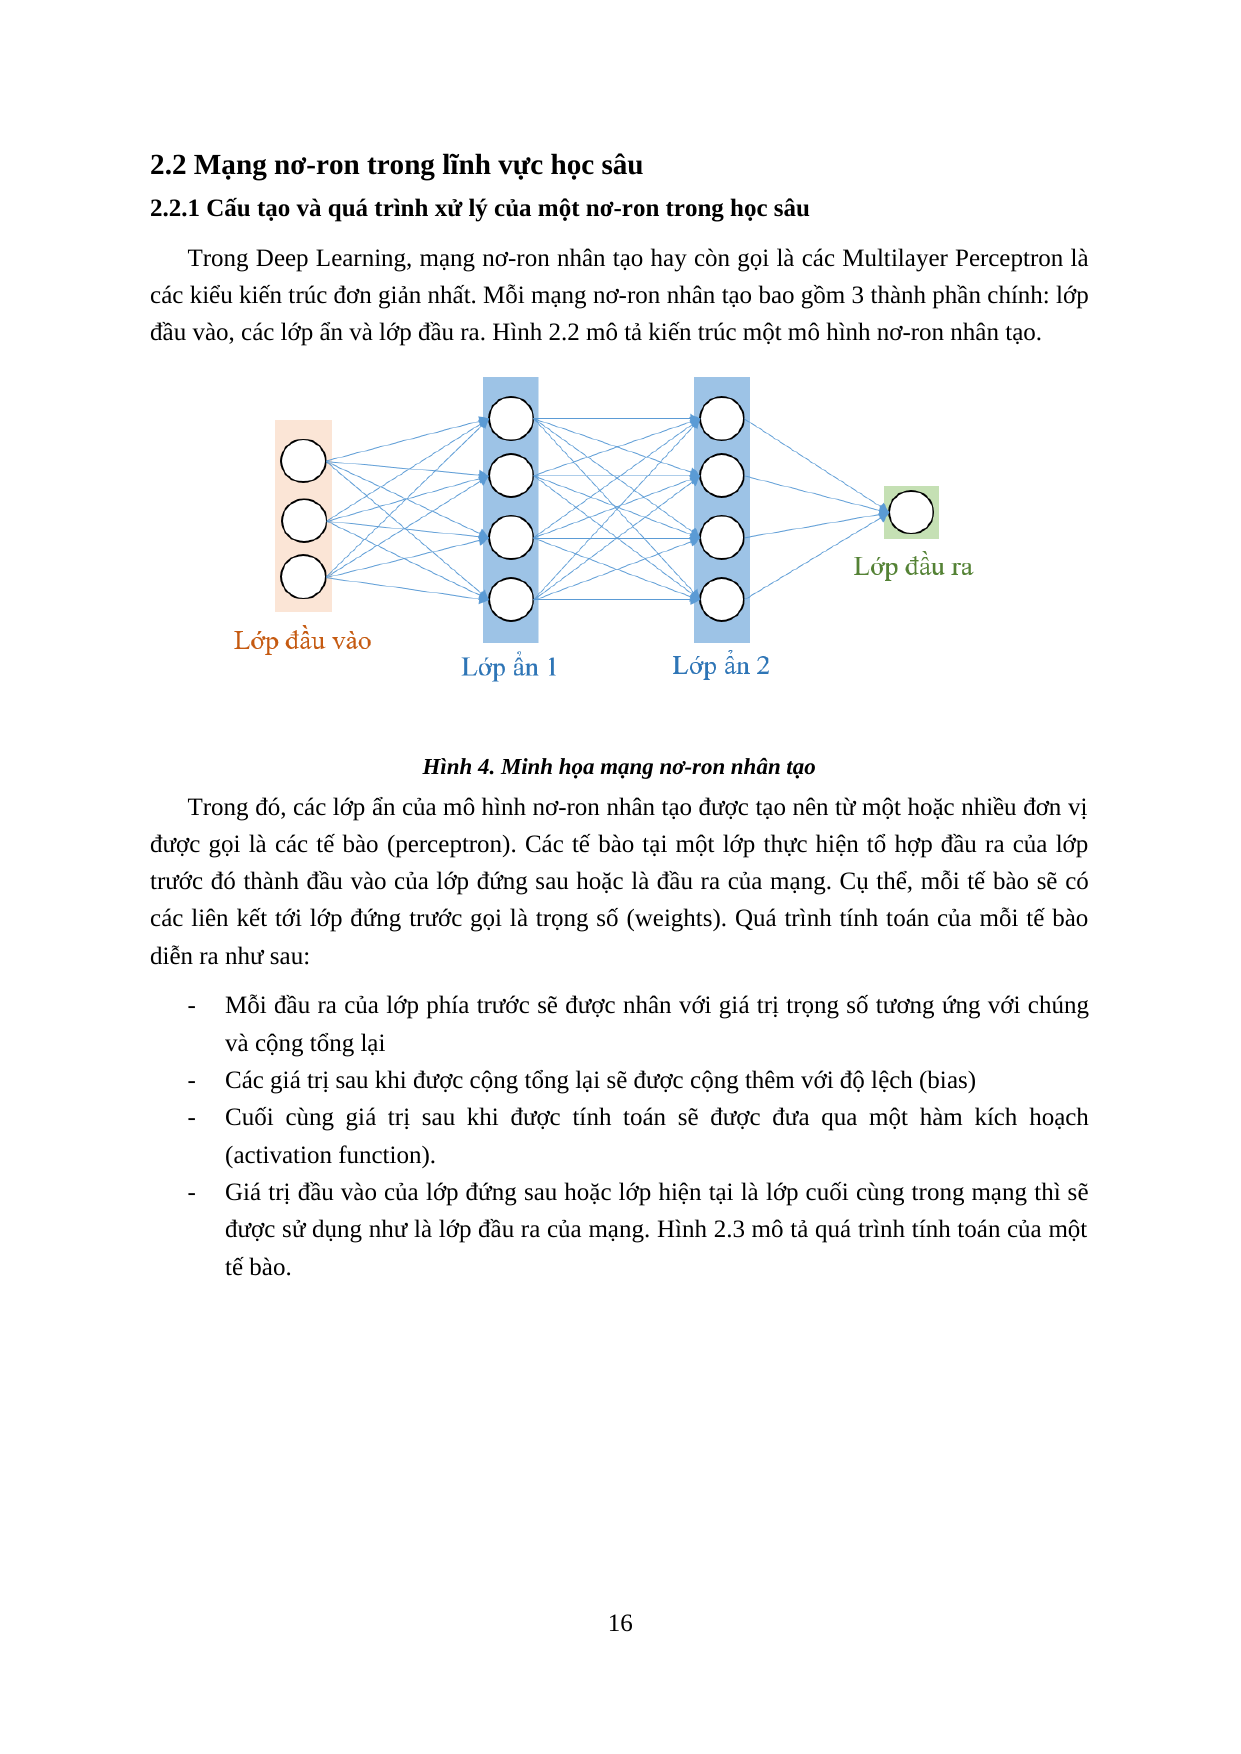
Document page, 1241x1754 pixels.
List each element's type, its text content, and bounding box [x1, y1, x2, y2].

text Trong Deep Learning, mạng nơ-ron nhân tạo hay còn gọi là các Multilayer Perceptron là các kiểu kiến trúc đơn giản nhất. Mỗi mạng nơ-ron nhân tạo bao gồm 3 thành phần chính: lớp đầu vào, các lớp ẩn và lớp đầu ra. Hình 2.2 mô tả kiến trúc một mô hình nơ-ron nhân tạo. [150, 243, 1090, 346]
list Mỗi đầu ra của lớp phía trước sẽ được nhân với giá trị trọng số tương ứng với chúng và cộng tổng lại [187, 991, 1090, 1057]
list Cuối cùng giá trị sau khi được tính toán sẽ được đưa qua một hàm kích hoạch (activation function). [187, 1102, 1090, 1168]
list Các giá trị sau khi được cộng tổng lại sẽ được cộng thêm với độ lệch (bias) [187, 1065, 1090, 1094]
text Trong đó, các lớp ẩn của mô hình nơ-ron nhân tạo được tạo nên từ một hoặc nhiều đơn vị được gọi là các tế bào (perceptron). Các tế bào tại một lớp thực hiện tổ hợp đầu ra của lớp trước đó thành đầu vào của lớp đứng sau hoặc là đầu ra của mạng. Cụ thể, mỗi tế bào sẽ có các liên kết tới lớp đứng trước gọi là trọng số (weights). Quá trình tính toán của mỗi tế bào diễn ra như sau: [150, 792, 1090, 969]
list Giá trị đầu vào của lớp đứng sau hoặc lớp hiện tại là lớp cuối cùng trong mạng thì sẽ được sử dụng như là lớp đầu ra của mạng. Hình 2.3 mô tả quá trình tính toán của một tế bào. [187, 1177, 1090, 1280]
text Hình 4. Minh họa mạng nơ-ron nhân tạo [150, 753, 1090, 779]
subtitle 2.2 Mạng nơ-ron trong lĩnh vực học sâu [150, 147, 1090, 181]
subtitle 2.2.1 Cấu tạo và quá trình xử lý của một nơ-ron trong học sâu [150, 193, 1090, 222]
picture [226, 369, 986, 693]
